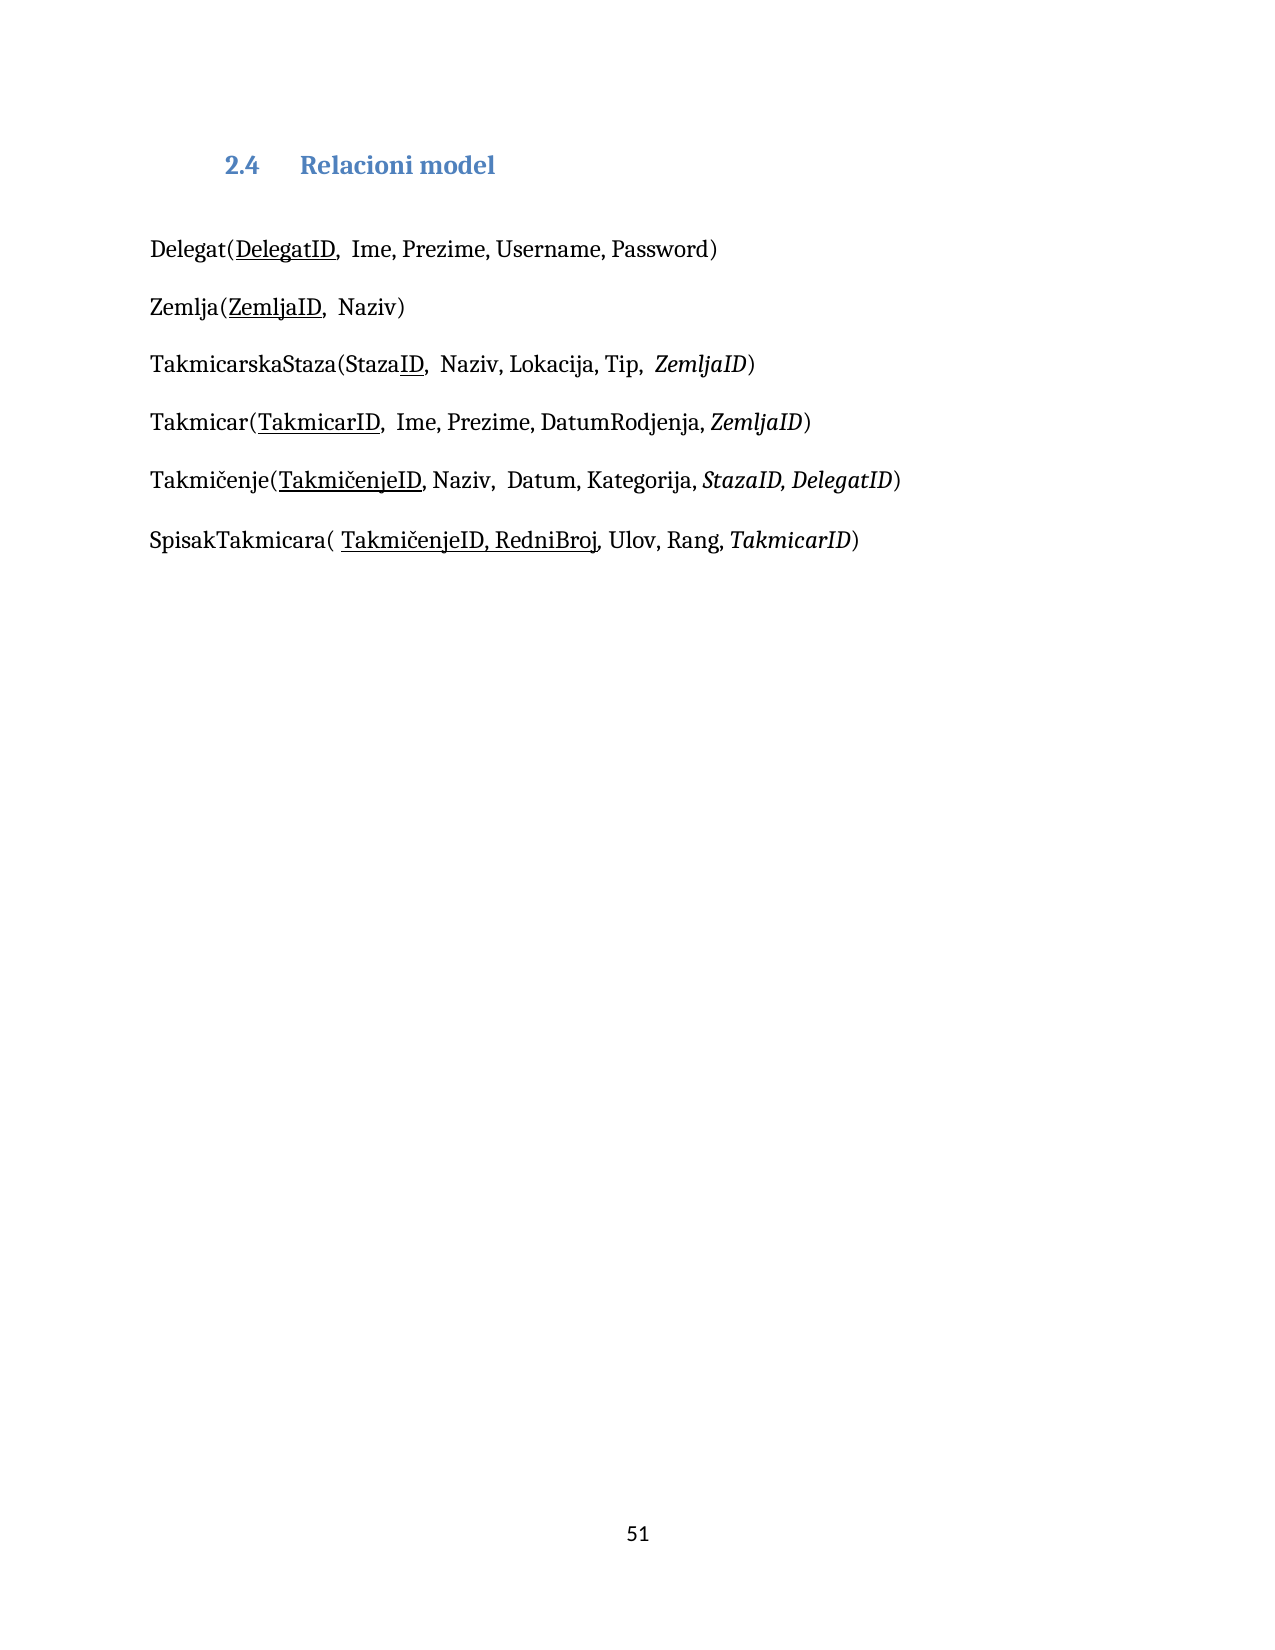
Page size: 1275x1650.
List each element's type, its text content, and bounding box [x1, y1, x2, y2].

subtitle Relacioni model [225, 150, 1125, 181]
text Zemlja(ZemljaID, Naziv) [150, 292, 1125, 321]
text Takmičenje(TakmičenjeID, Naziv, Datum, Kategorija, StazaID, DelegatID) [150, 466, 1125, 495]
text SpisakTakmicara( TakmičenjeID, RedniBroj, Ulov, Rang, TakmicarID) [150, 526, 1125, 555]
text Delegat(DelegatID, Ime, Prezime, Username, Password) [150, 234, 1125, 263]
text TakmicarskaStaza(StazaID, Naziv, Lokacija, Tip, ZemljaID) [150, 350, 1125, 379]
text Takmicar(TakmicarID, Ime, Prezime, DatumRodjenja, ZemljaID) [150, 408, 1125, 437]
